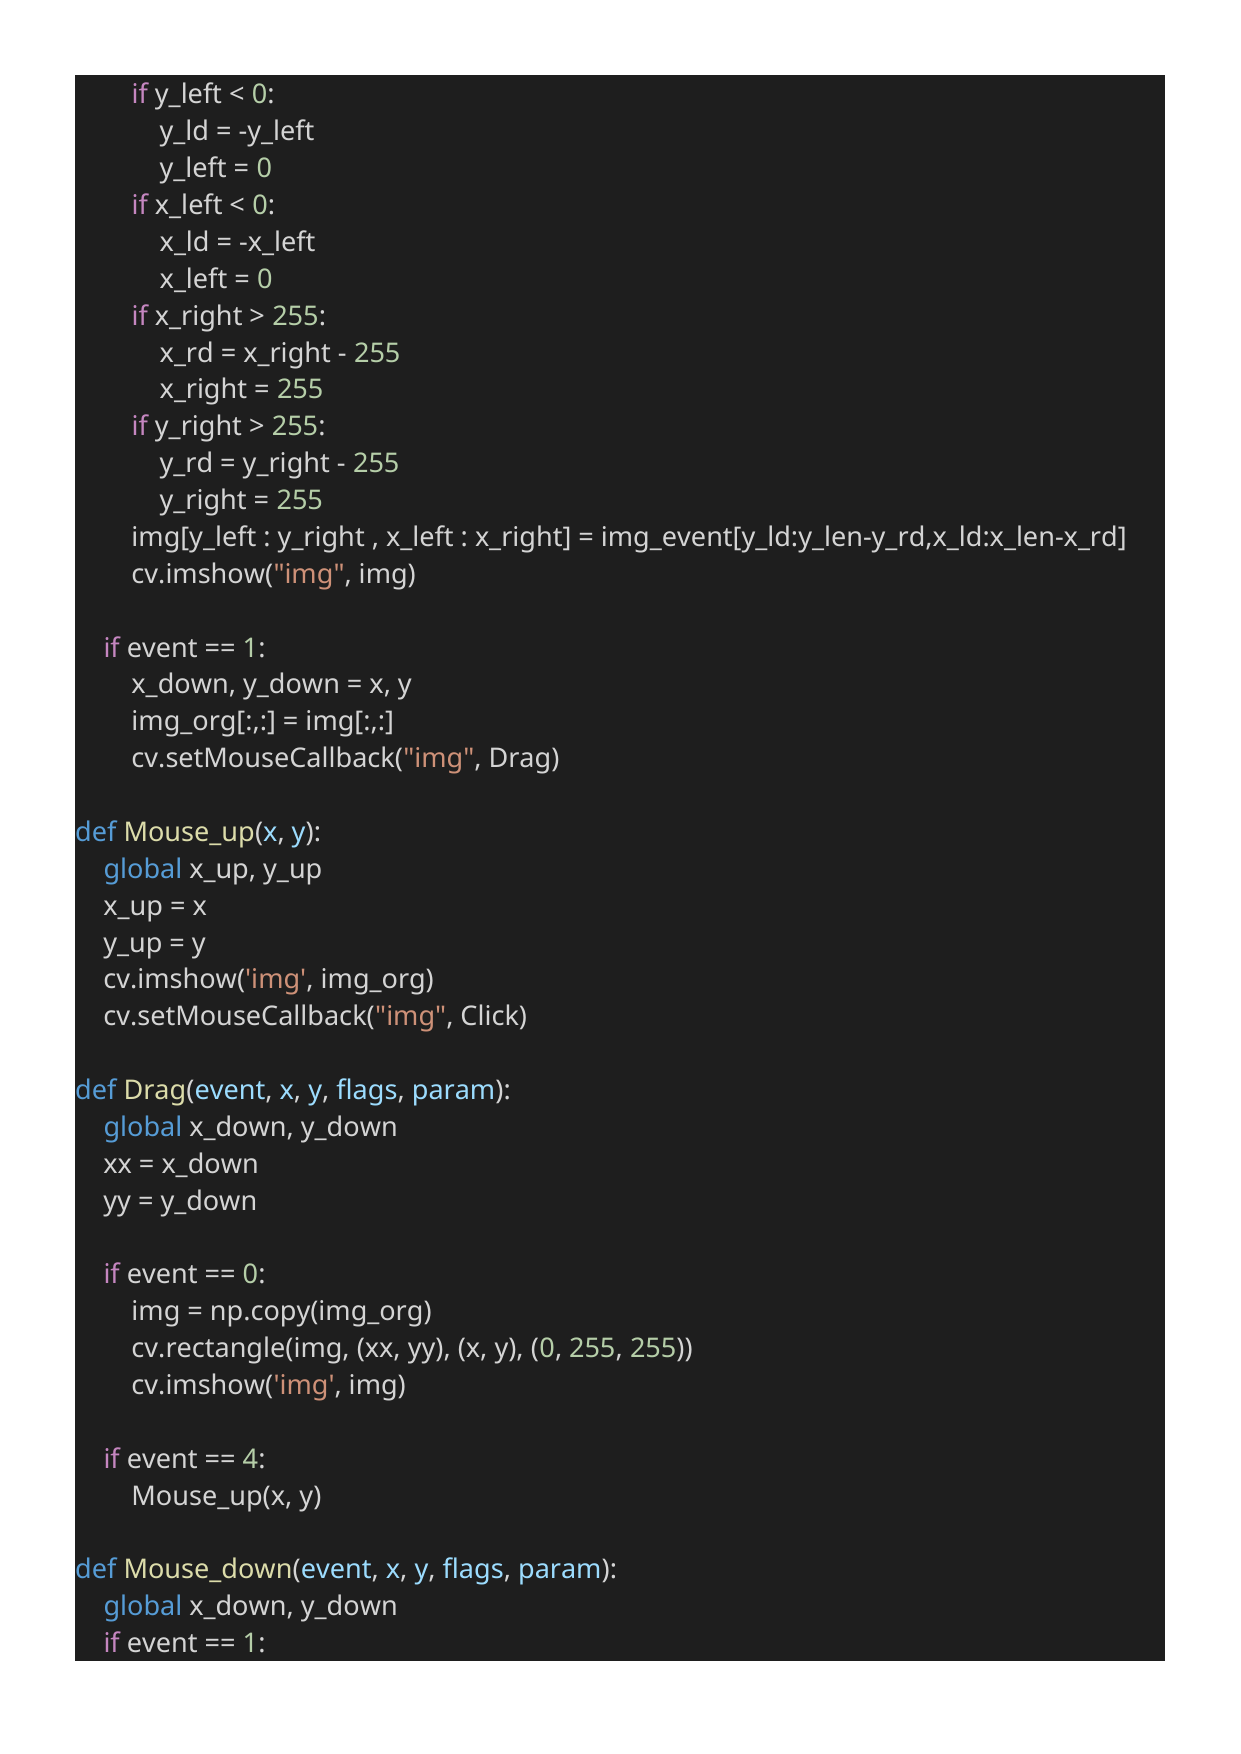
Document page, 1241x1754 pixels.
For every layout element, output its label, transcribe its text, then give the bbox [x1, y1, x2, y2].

text cv.imshow('img', img) [75, 1366, 1165, 1402]
text x_ld = -x_left [75, 222, 1165, 259]
text def Mouse_down(event, x, y, flags, param): [75, 1550, 1165, 1587]
text def Drag(event, x, y, flags, param): [75, 1071, 1165, 1107]
text if event == 1: [75, 628, 1165, 665]
text cv.setMouseCallback("img", Click) [75, 997, 1165, 1034]
text y_ld = -y_left [75, 112, 1165, 149]
text x_left = 0 [75, 259, 1165, 296]
text img_org[:,:] = img[:,:] [75, 702, 1165, 739]
text x_up = x [75, 886, 1165, 923]
text if event == 0: [75, 1255, 1165, 1292]
text Mouse_up(x, y) [75, 1476, 1165, 1513]
text if y_right > 255: [75, 407, 1165, 444]
text y_left = 0 [75, 149, 1165, 186]
text yy = y_down [75, 1181, 1165, 1218]
text y_up = y [75, 923, 1165, 960]
text cv.rectangle(img, (xx, yy), (x, y), (0, 255, 255)) [75, 1329, 1165, 1366]
text cv.imshow('img', img_org) [75, 960, 1165, 997]
text cv.setMouseCallback("img", Drag) [75, 739, 1165, 776]
text if x_right > 255: [75, 296, 1165, 333]
text if y_left < 0: [75, 75, 1165, 112]
text img = np.copy(img_org) [75, 1292, 1165, 1329]
text if event == 1: [75, 1624, 1165, 1661]
text global x_down, y_down [75, 1587, 1165, 1624]
text global x_down, y_down [75, 1107, 1165, 1144]
text if event == 4: [75, 1439, 1165, 1476]
text global x_up, y_up [75, 849, 1165, 886]
text x_rd = x_right - 255 [75, 333, 1165, 370]
text x_down, y_down = x, y [75, 665, 1165, 702]
text y_rd = y_right - 255 [75, 444, 1165, 481]
text img[y_left : y_right , x_left : x_right] = img_event[y_ld:y_len-y_rd,x_ld:x_len-x_rd] [75, 517, 1165, 554]
text xx = x_down [75, 1144, 1165, 1181]
text if x_left < 0: [75, 186, 1165, 222]
text cv.imshow("img", img) [75, 554, 1165, 591]
text def Mouse_up(x, y): [75, 812, 1165, 849]
text y_right = 255 [75, 481, 1165, 517]
text x_right = 255 [75, 370, 1165, 407]
